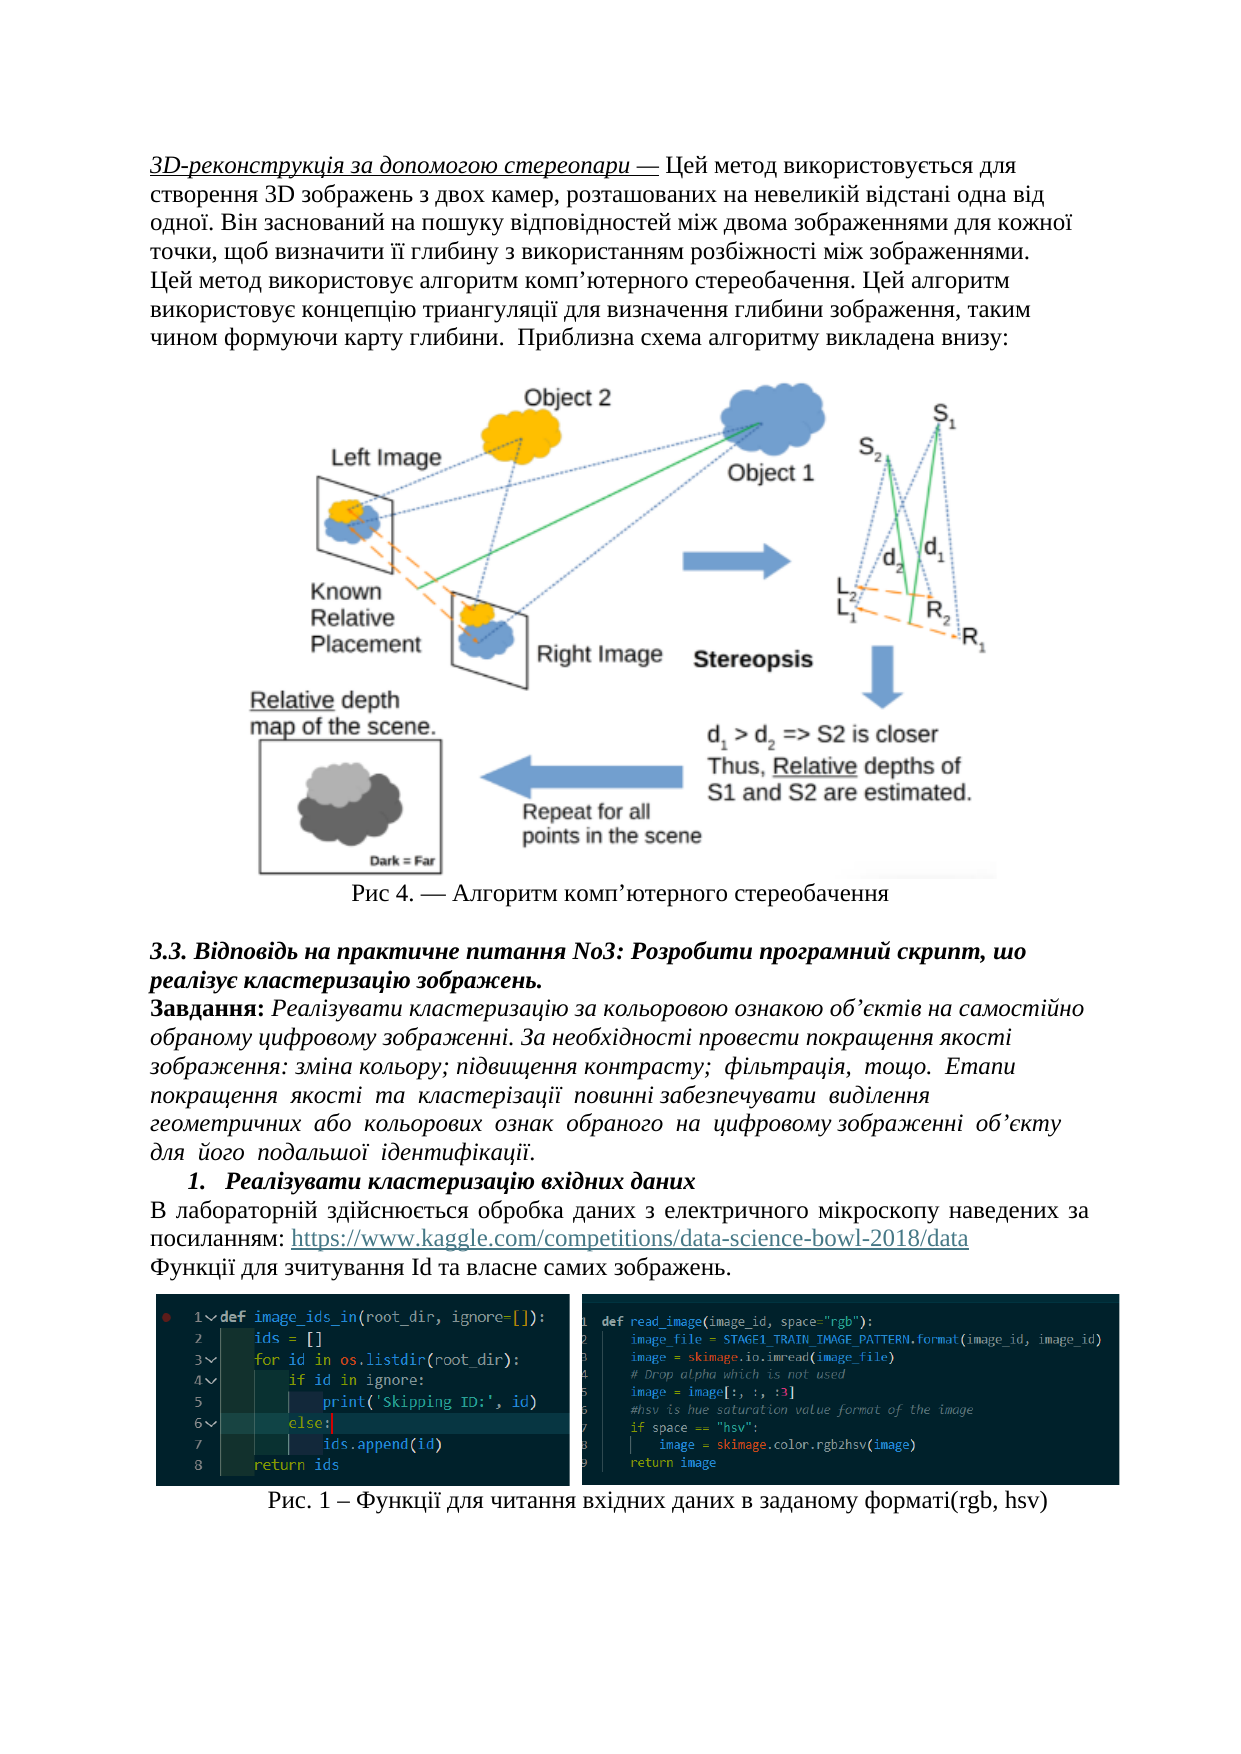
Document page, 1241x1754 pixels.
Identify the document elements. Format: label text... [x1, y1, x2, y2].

text 3.3. Відповідь на практичне питання No3: Розробити програмний скрипт, шо реалізує кластеризацію зображень. [150, 936, 1090, 993]
text Рис 4. — Алгоритм комп’ютерного стереобачення [150, 878, 1090, 907]
text Функції для зчитування Id та власне самих зображень. [150, 1252, 1090, 1281]
text 3D-реконструкція за допомогою стереопари — Цей метод використовується для створення 3D зображень з двох камер, розташованих на невеликій відстані одна від одної. Він заснований на пошуку відповідностей між двома зображеннями для кожної точки, щоб визначити її глибину з використанням розбіжності між зображеннями. [150, 150, 1090, 265]
picture [582, 1304, 1120, 1485]
text Завдання: Реалізувати кластеризацію за кольоровою ознакою об’єктів на самостійно обраному цифровому зображенні. За необхідності провести покращення якості зображення: зміна кольору; підвищення контрасту; фільтрація, тощо. Етапи покращення якості та кластерізації повинні забезпечувати виділення геометричних або кольорових ознак обраного на цифровому зображенні об’єкту для його подальшої ідентифікації. [150, 993, 1090, 1166]
text В лабораторній здійснюється обробка даних з електричного мікроскопу наведених за посиланням: https://www.kaggle.com/competitions/data-science-bowl-2018/data [150, 1195, 1090, 1252]
text Цей метод використовує алгоритм комп’ютерного стереобачення. Цей алгоритм використовує концепцію триангуляції для визначення глибини зображення, таким чином формуючи карту глибини. Приблизна схема алгоритму викладена внизу: [150, 265, 1090, 351]
picture [156, 1294, 570, 1486]
picture [243, 380, 997, 879]
list Реалізувати кластеризацію вхідних даних [187, 1166, 1090, 1195]
